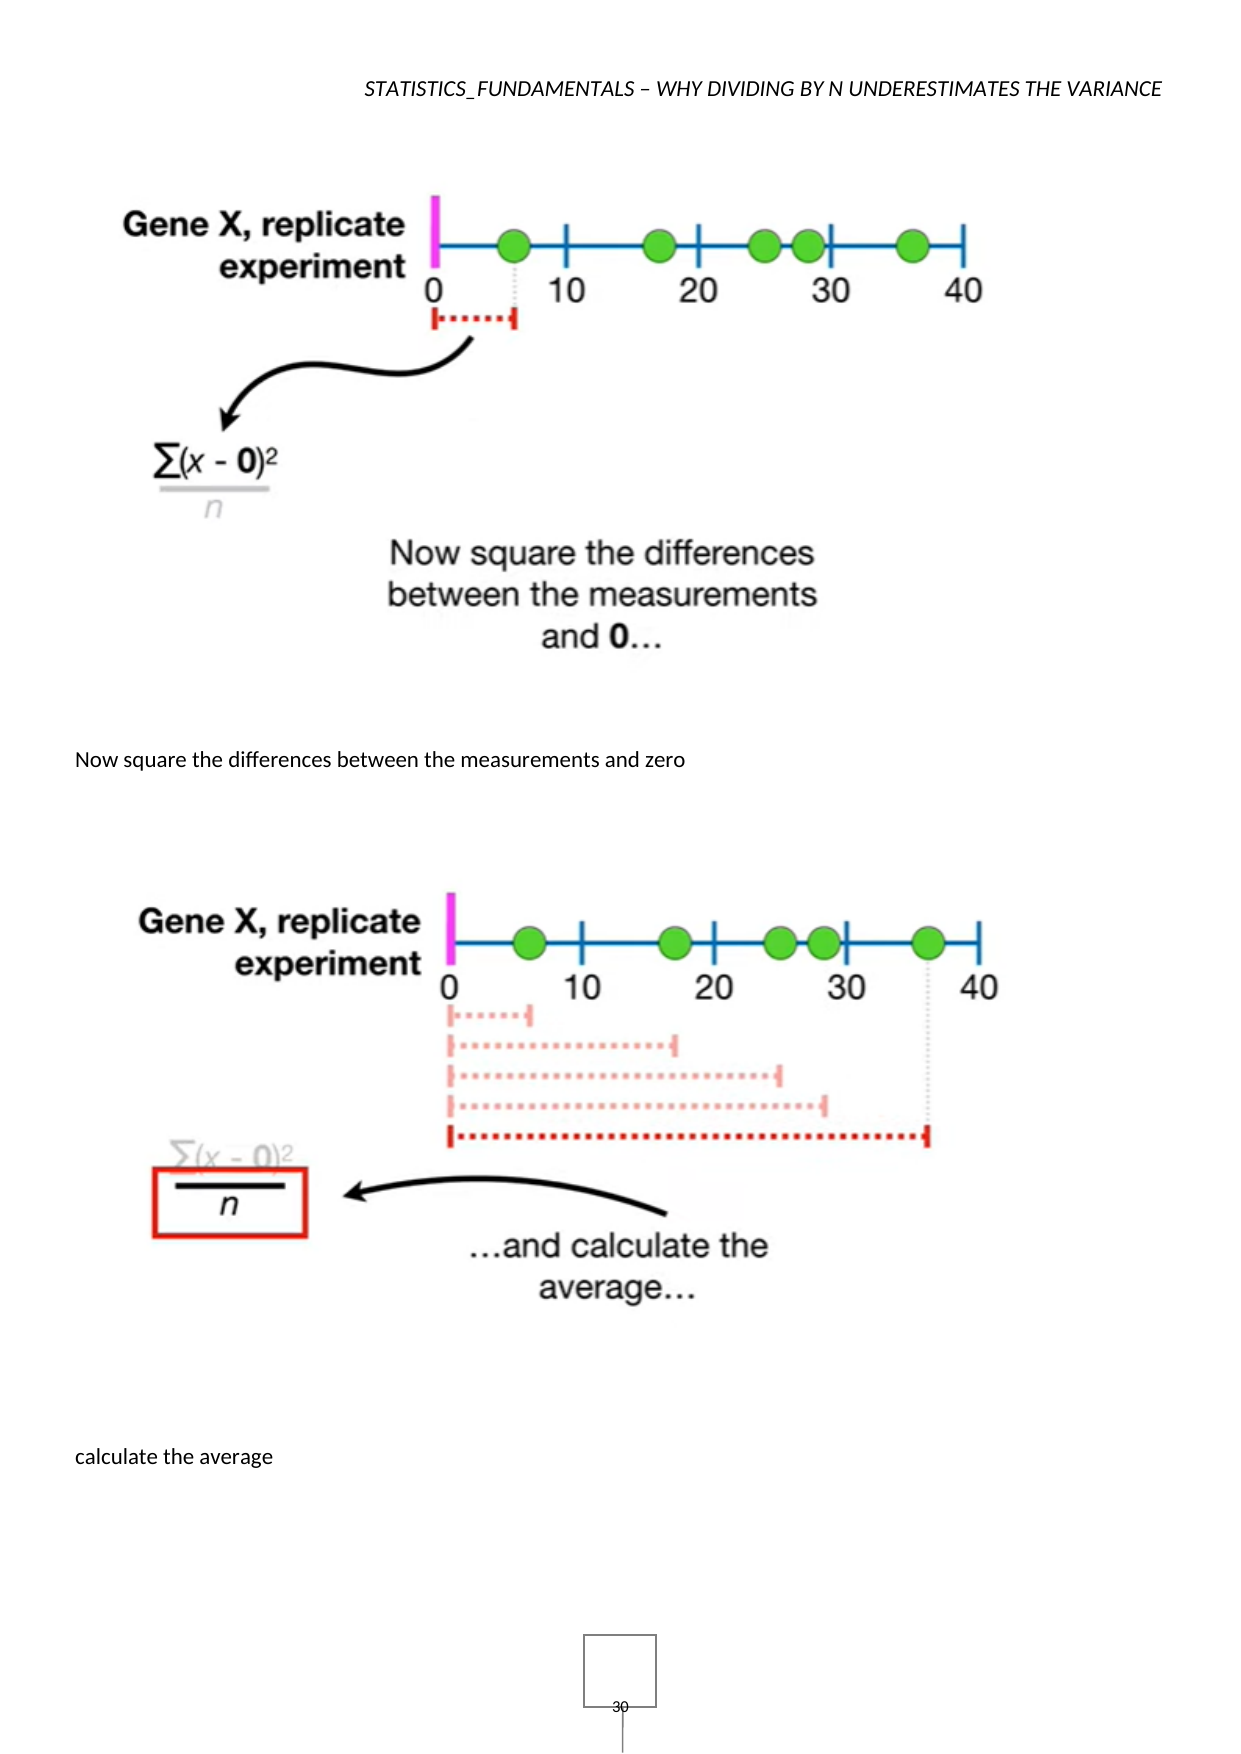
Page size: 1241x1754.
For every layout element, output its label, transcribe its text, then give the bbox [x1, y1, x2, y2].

text calculate the average [75, 1442, 1165, 1470]
picture [75, 801, 1116, 1443]
picture [75, 129, 1091, 746]
text Now square the differences between the measurements and zero [75, 746, 1165, 773]
